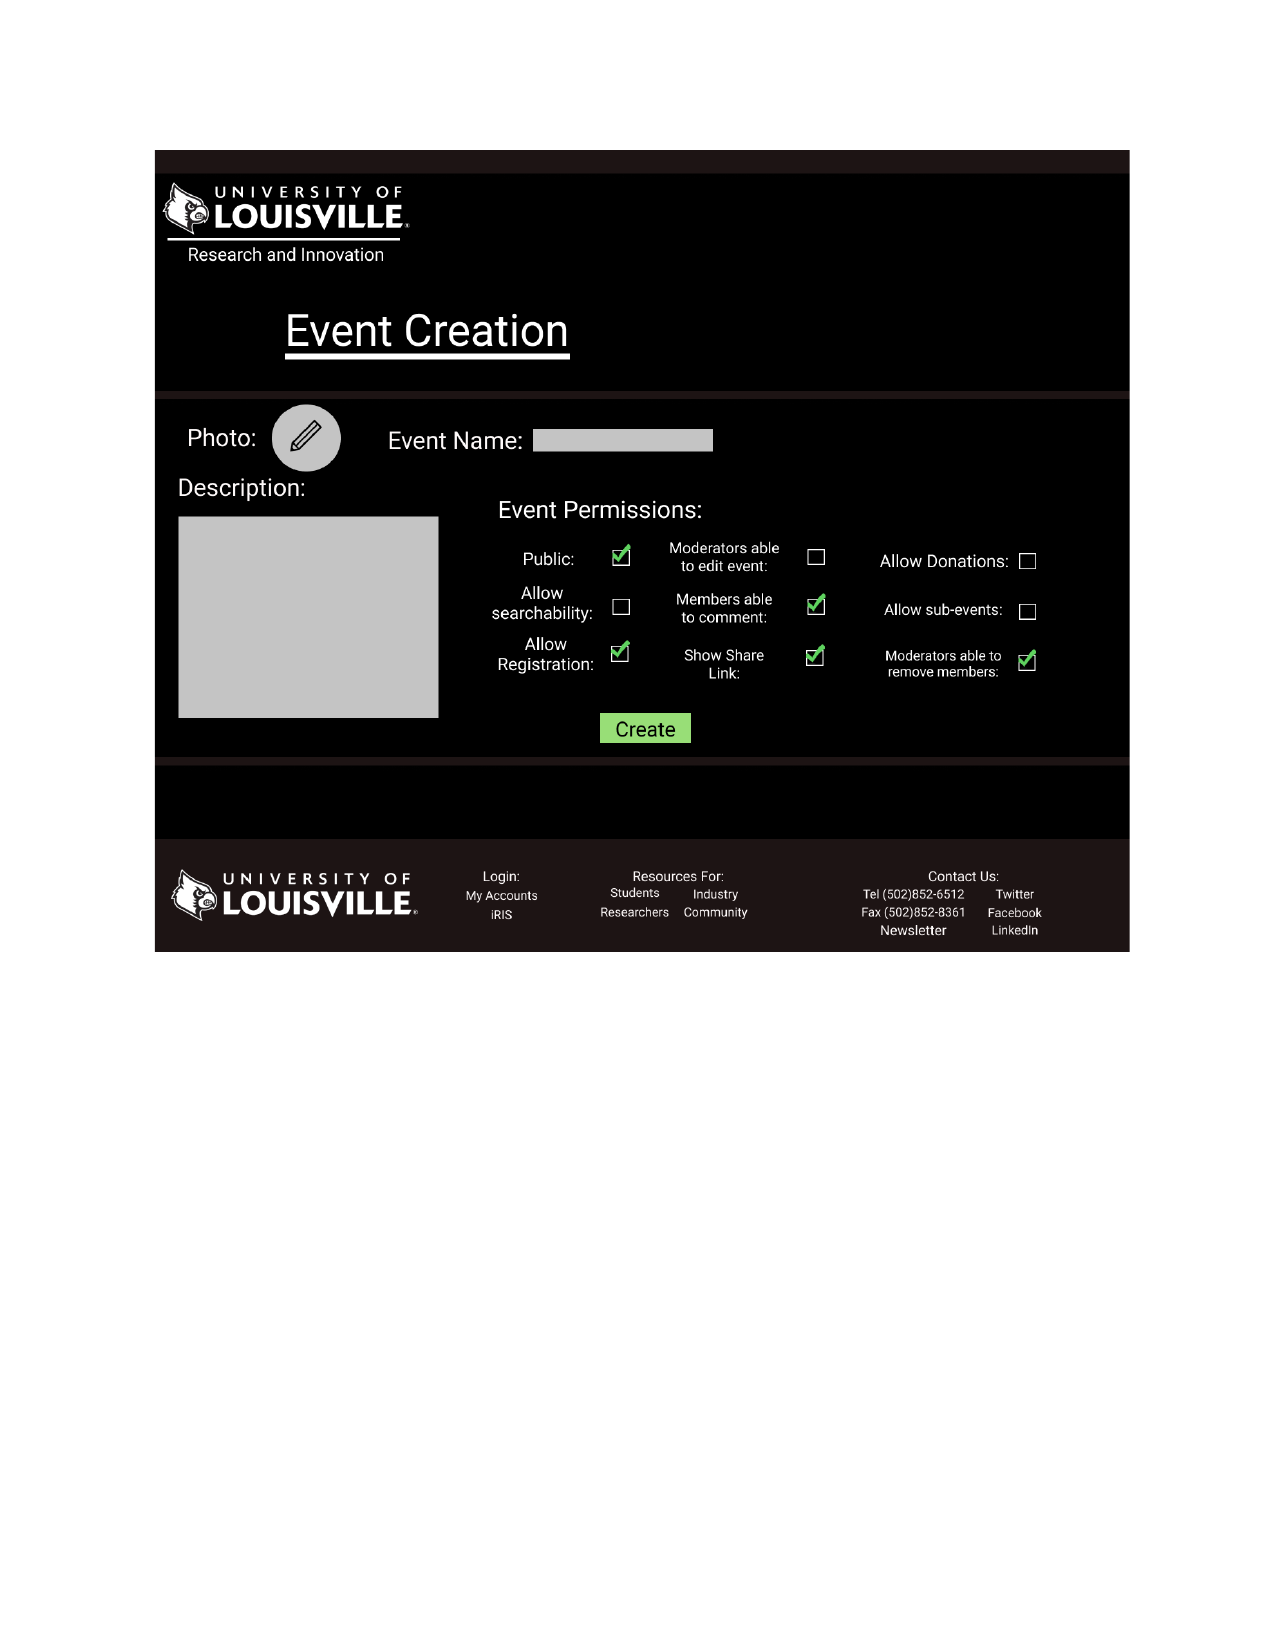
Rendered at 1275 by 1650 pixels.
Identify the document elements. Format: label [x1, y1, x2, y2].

picture [154, 150, 1130, 952]
